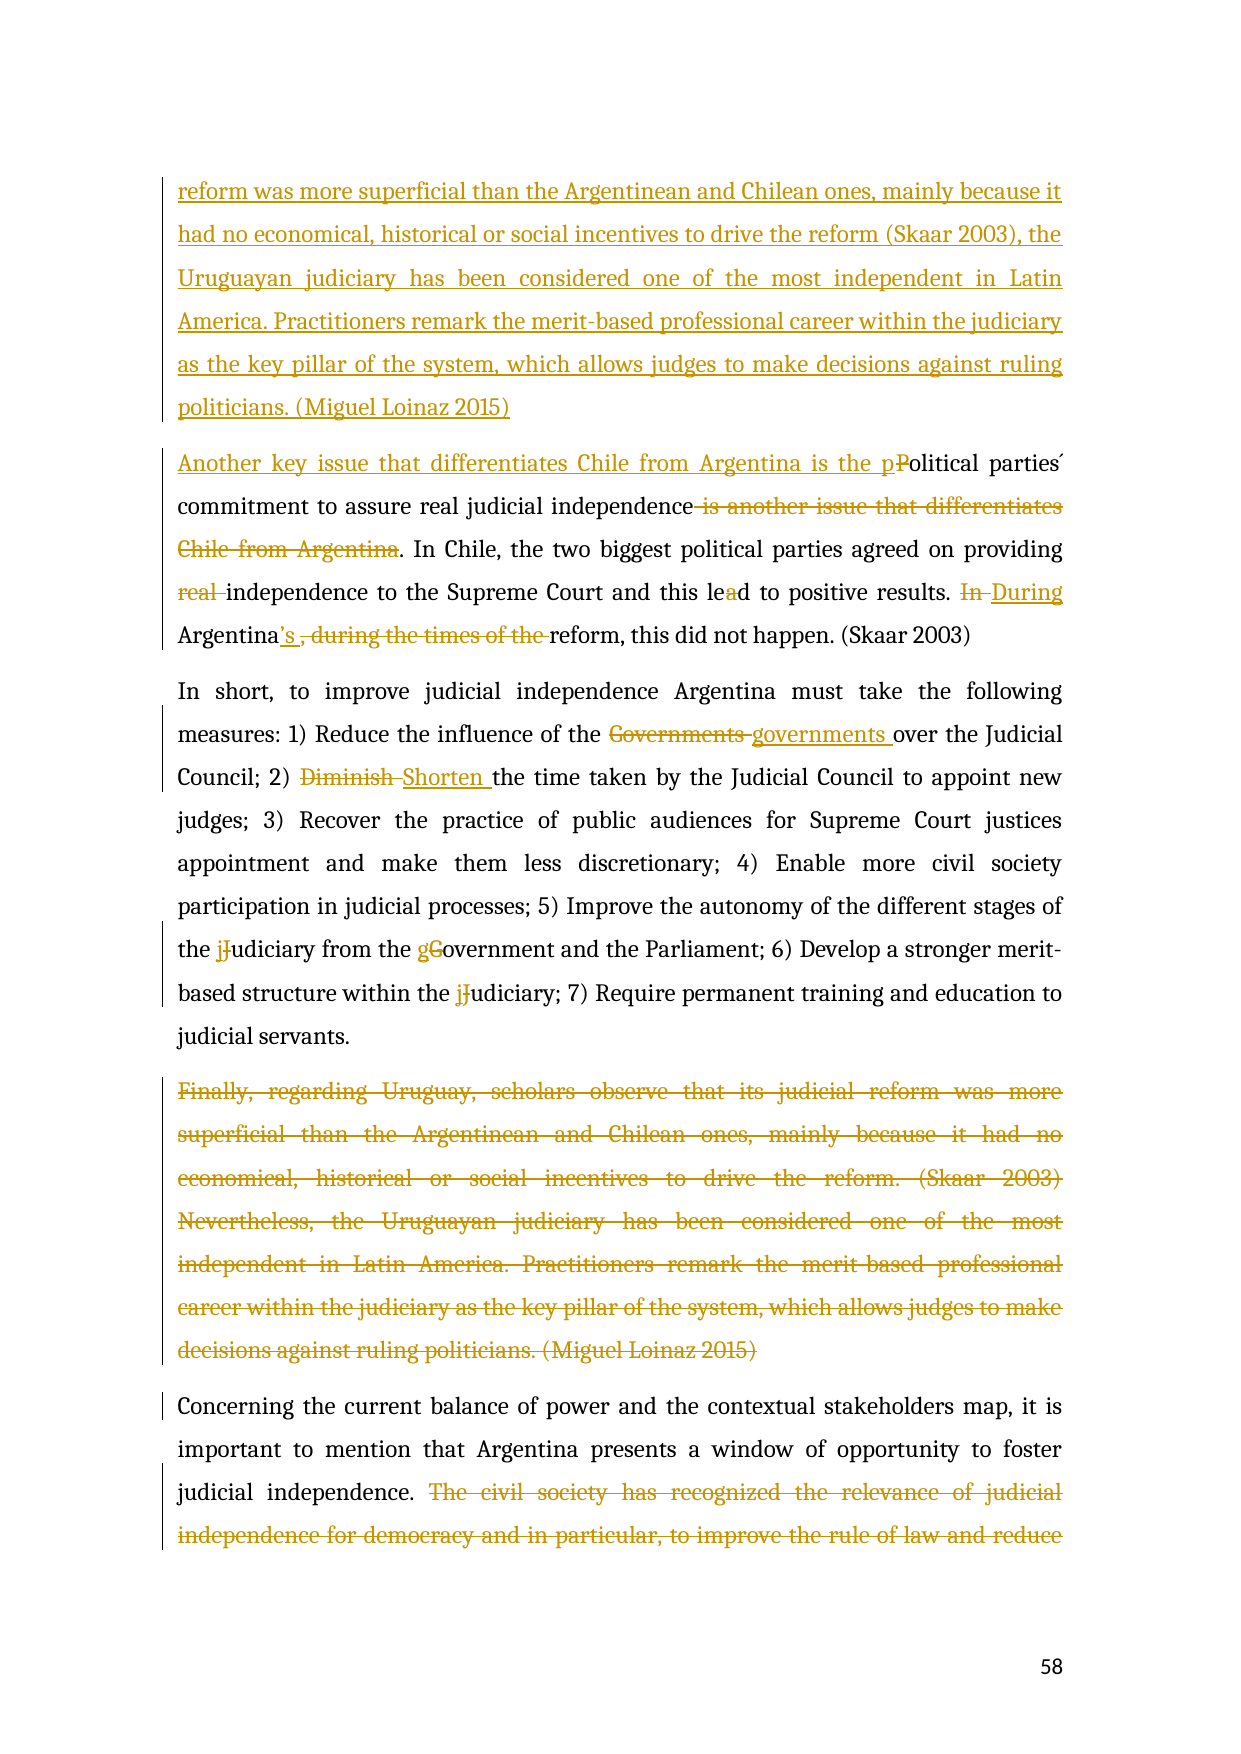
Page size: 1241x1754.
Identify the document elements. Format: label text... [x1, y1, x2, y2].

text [177, 1392, 1063, 1536]
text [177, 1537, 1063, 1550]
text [177, 177, 1063, 245]
text In short, to improve judicial independence Argentina must take the following measures: 1) Reduce the influence of the over the Judicial Council; 2) the time taken by the Judicial Council to appoint new judges; 3) Recover the practice of public audiences for Supreme Court justices appointment and make them less discretionary; 4) Enable more civil society participation in judicial processes; 5) Improve the autonomy of the different stages of the udiciary from the overnment and the Parliament; 6) Develop a stronger merit-based structure within the udiciary; 7) Require permanent training and education to judicial servants. [177, 677, 1063, 1050]
text olitical parties´ commitment to assure real judicial independence. In Chile, the two biggest political parties agreed on providing independence to the Supreme Court and this led to positive results. Argentinareform, this did not happen. (Skaar 2003) [177, 448, 1063, 650]
